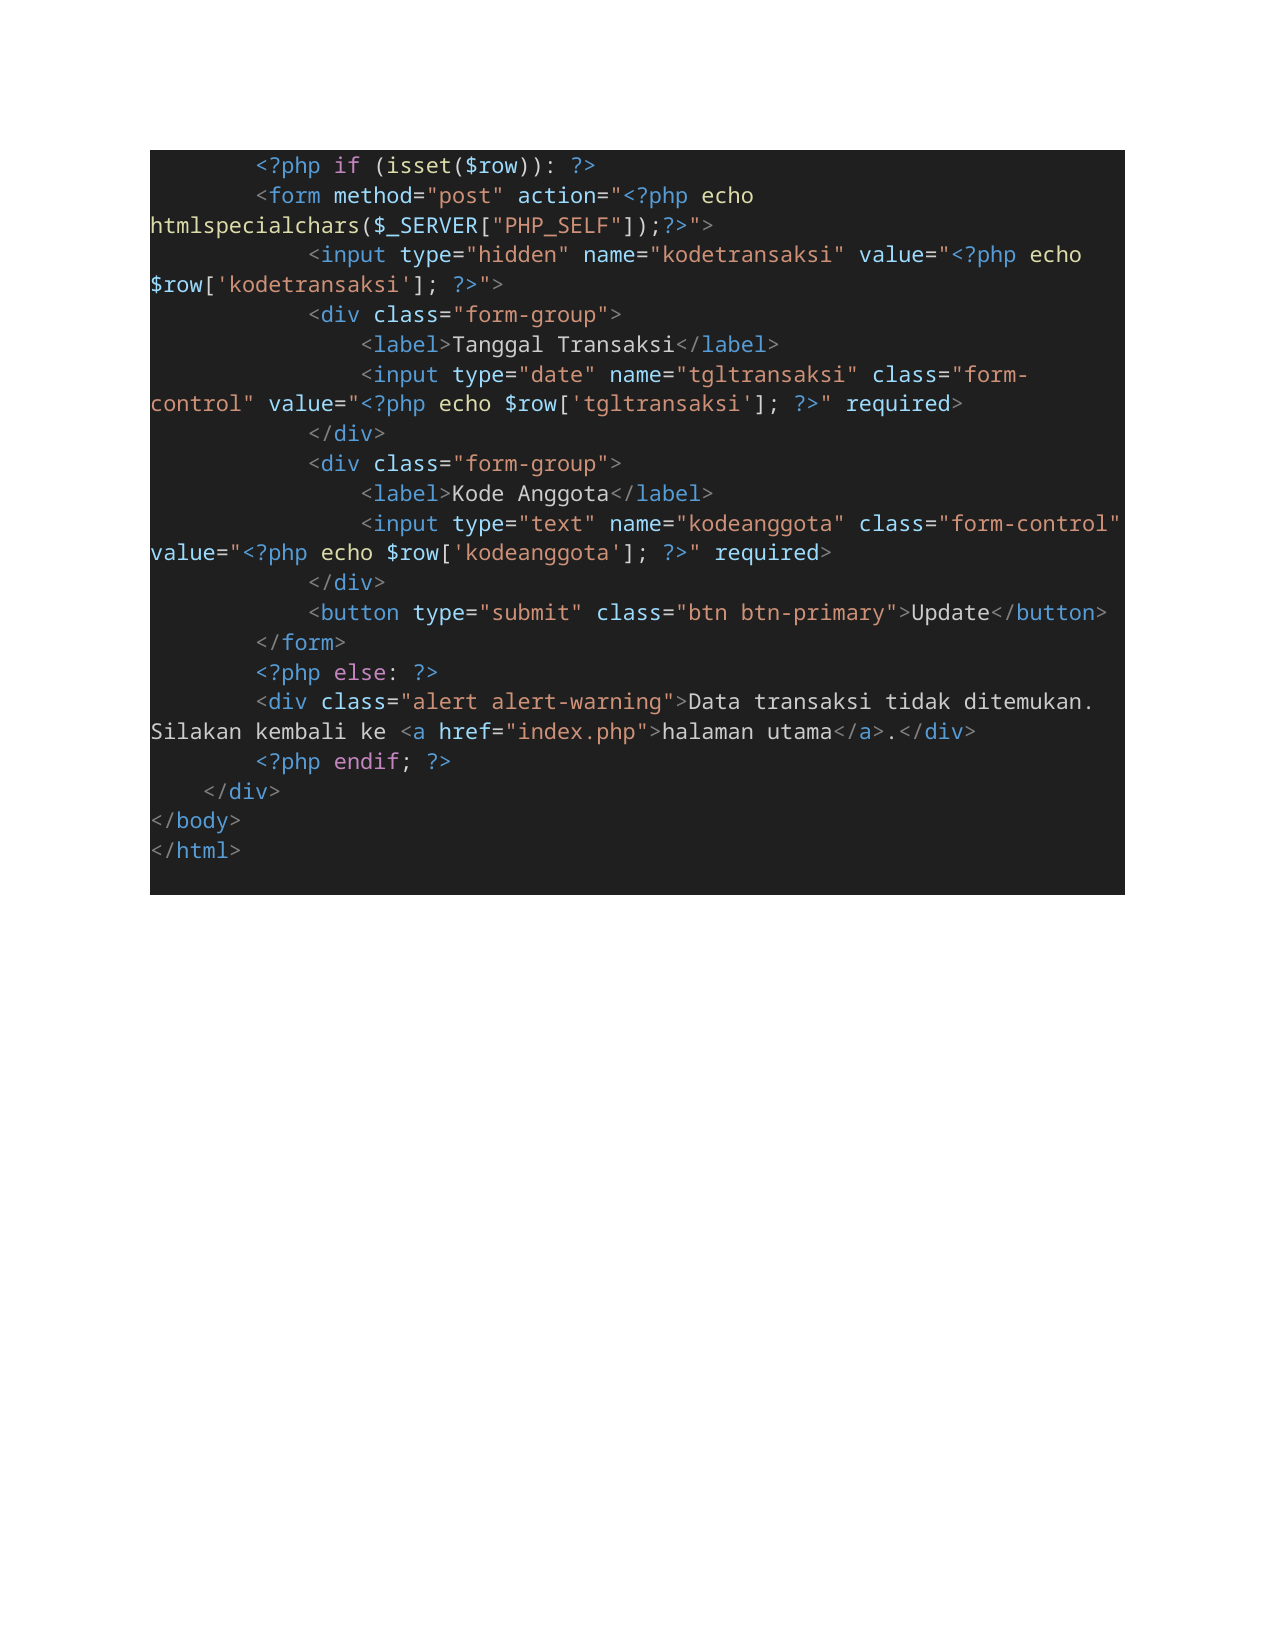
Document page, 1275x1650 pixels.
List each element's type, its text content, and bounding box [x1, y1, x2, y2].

text </div> [150, 776, 1125, 805]
text <label>Kode Anggota</label> [150, 478, 1125, 507]
text </body> [150, 805, 1125, 835]
text <div class="form-group"> [150, 448, 1125, 478]
text <label>Tanggal Transaksi</label> [150, 329, 1125, 358]
text <div class="form-group"> [150, 299, 1125, 329]
text <div class="alert alert-warning">Data transaksi tidak ditemukan. Silakan kembali ke <a href="index.php">halaman utama</a>.</div> [150, 686, 1125, 746]
text <?php else: ?> [150, 656, 1125, 686]
text <input type="date" name="tgltransaksi" class="form-control" value="<?php echo $row['tgltransaksi']; ?>" required> [150, 358, 1125, 418]
text </div> [150, 418, 1125, 448]
text <?php if (isset($row)): ?> [150, 150, 1125, 180]
text <button type="submit" class="btn btn-primary">Update</button> [150, 597, 1125, 627]
text </form> [150, 627, 1125, 656]
text <form method="post" action="<?php echo htmlspecialchars($_SERVER["PHP_SELF"]);?>"> [150, 180, 1125, 239]
text </div> [150, 567, 1125, 597]
text <input type="text" name="kodeanggota" class="form-control" value="<?php echo $row['kodeanggota']; ?>" required> [150, 507, 1125, 567]
text <?php endif; ?> [150, 746, 1125, 776]
text <input type="hidden" name="kodetransaksi" value="<?php echo $row['kodetransaksi']; ?>"> [150, 239, 1125, 299]
text </html> [150, 835, 1125, 865]
